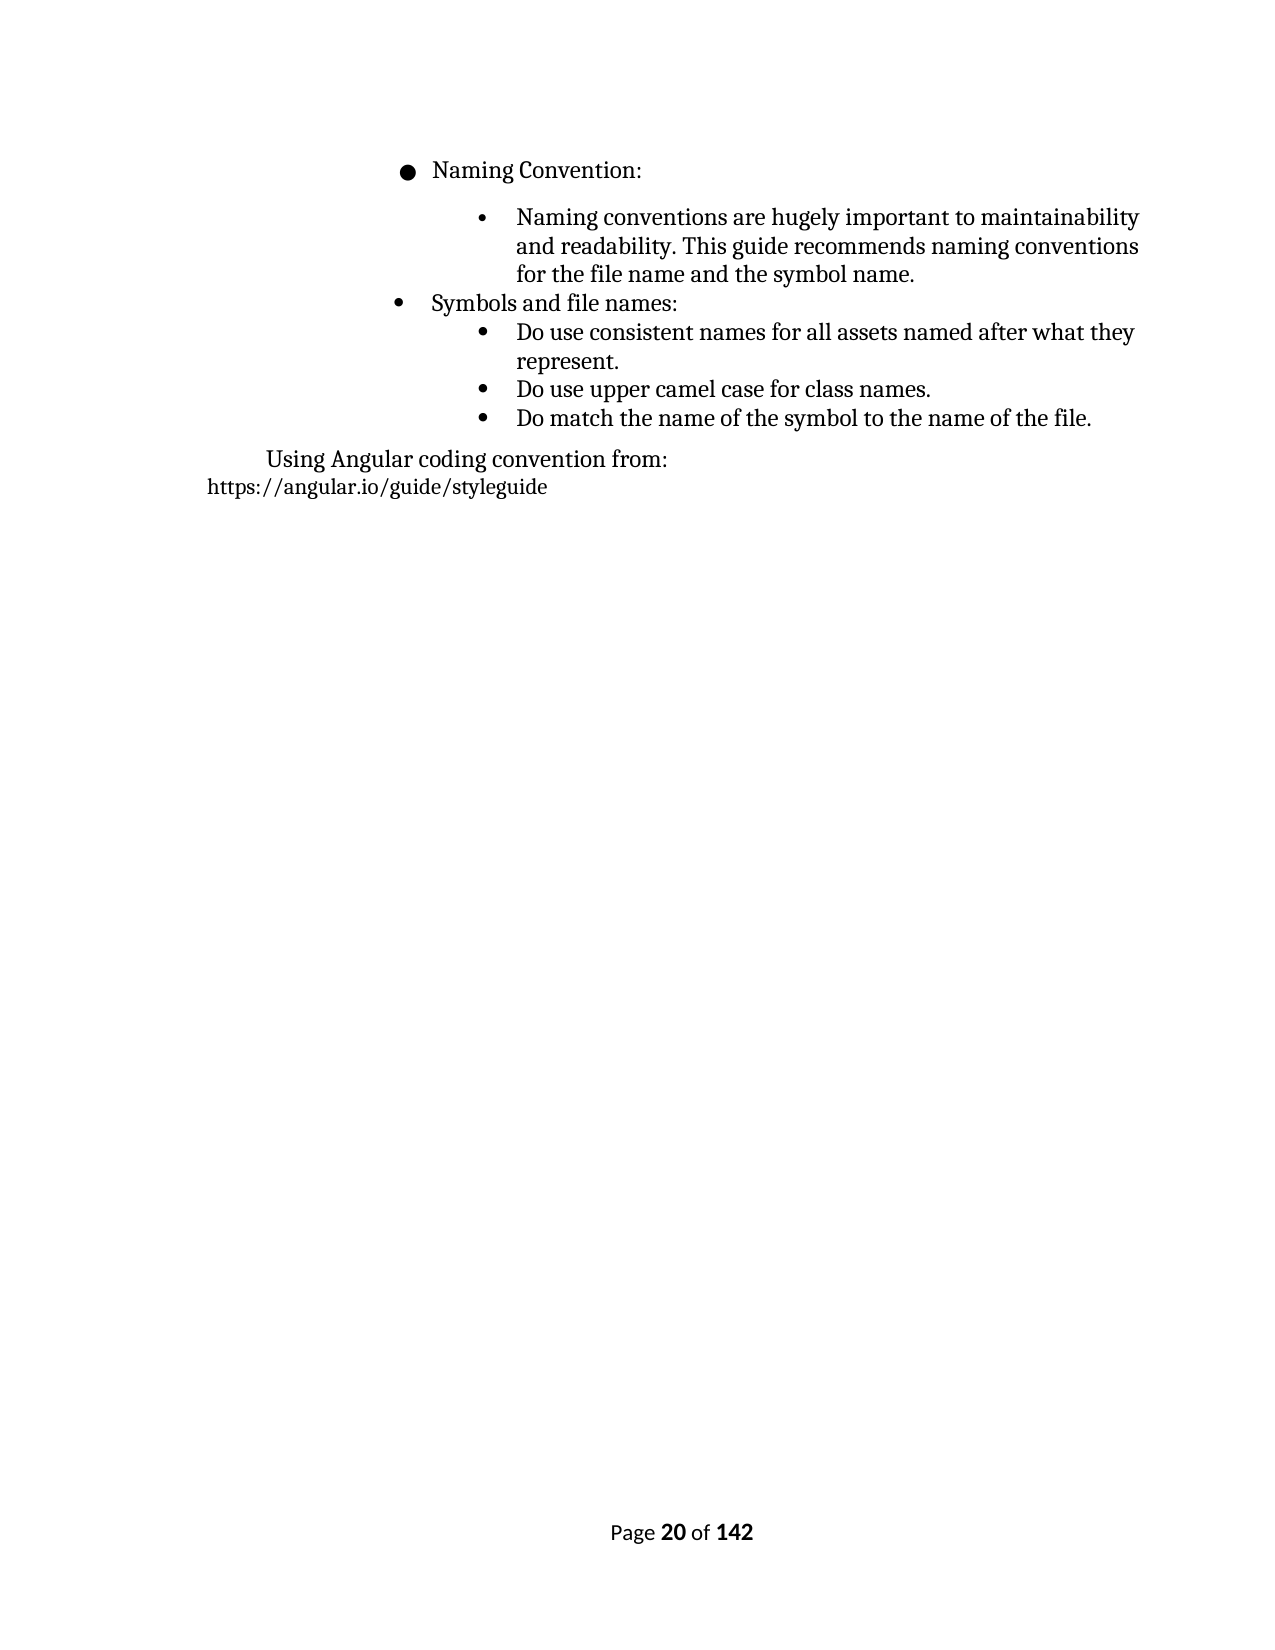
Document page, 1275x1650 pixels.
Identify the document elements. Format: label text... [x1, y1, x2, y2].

list Naming Convention: [280, 148, 1157, 190]
list Symbols and file names: [338, 289, 1157, 318]
text Using Angular coding convention from: [266, 445, 1157, 474]
list Do use upper camel case for class names. [479, 375, 1157, 404]
list Do use consistent names for all assets named after what they represent. [479, 318, 1157, 375]
text https://angular.io/guide/styleguide C. Report No. 3 Software Requirement Specification 1. User Requirement Specification [207, 474, 1157, 501]
list Naming conventions are hugely important to maintainability and readability. This guide recommends naming conventions for the file name and the symbol name. [479, 203, 1157, 289]
list Do match the name of the symbol to the name of the file. [479, 404, 1157, 433]
